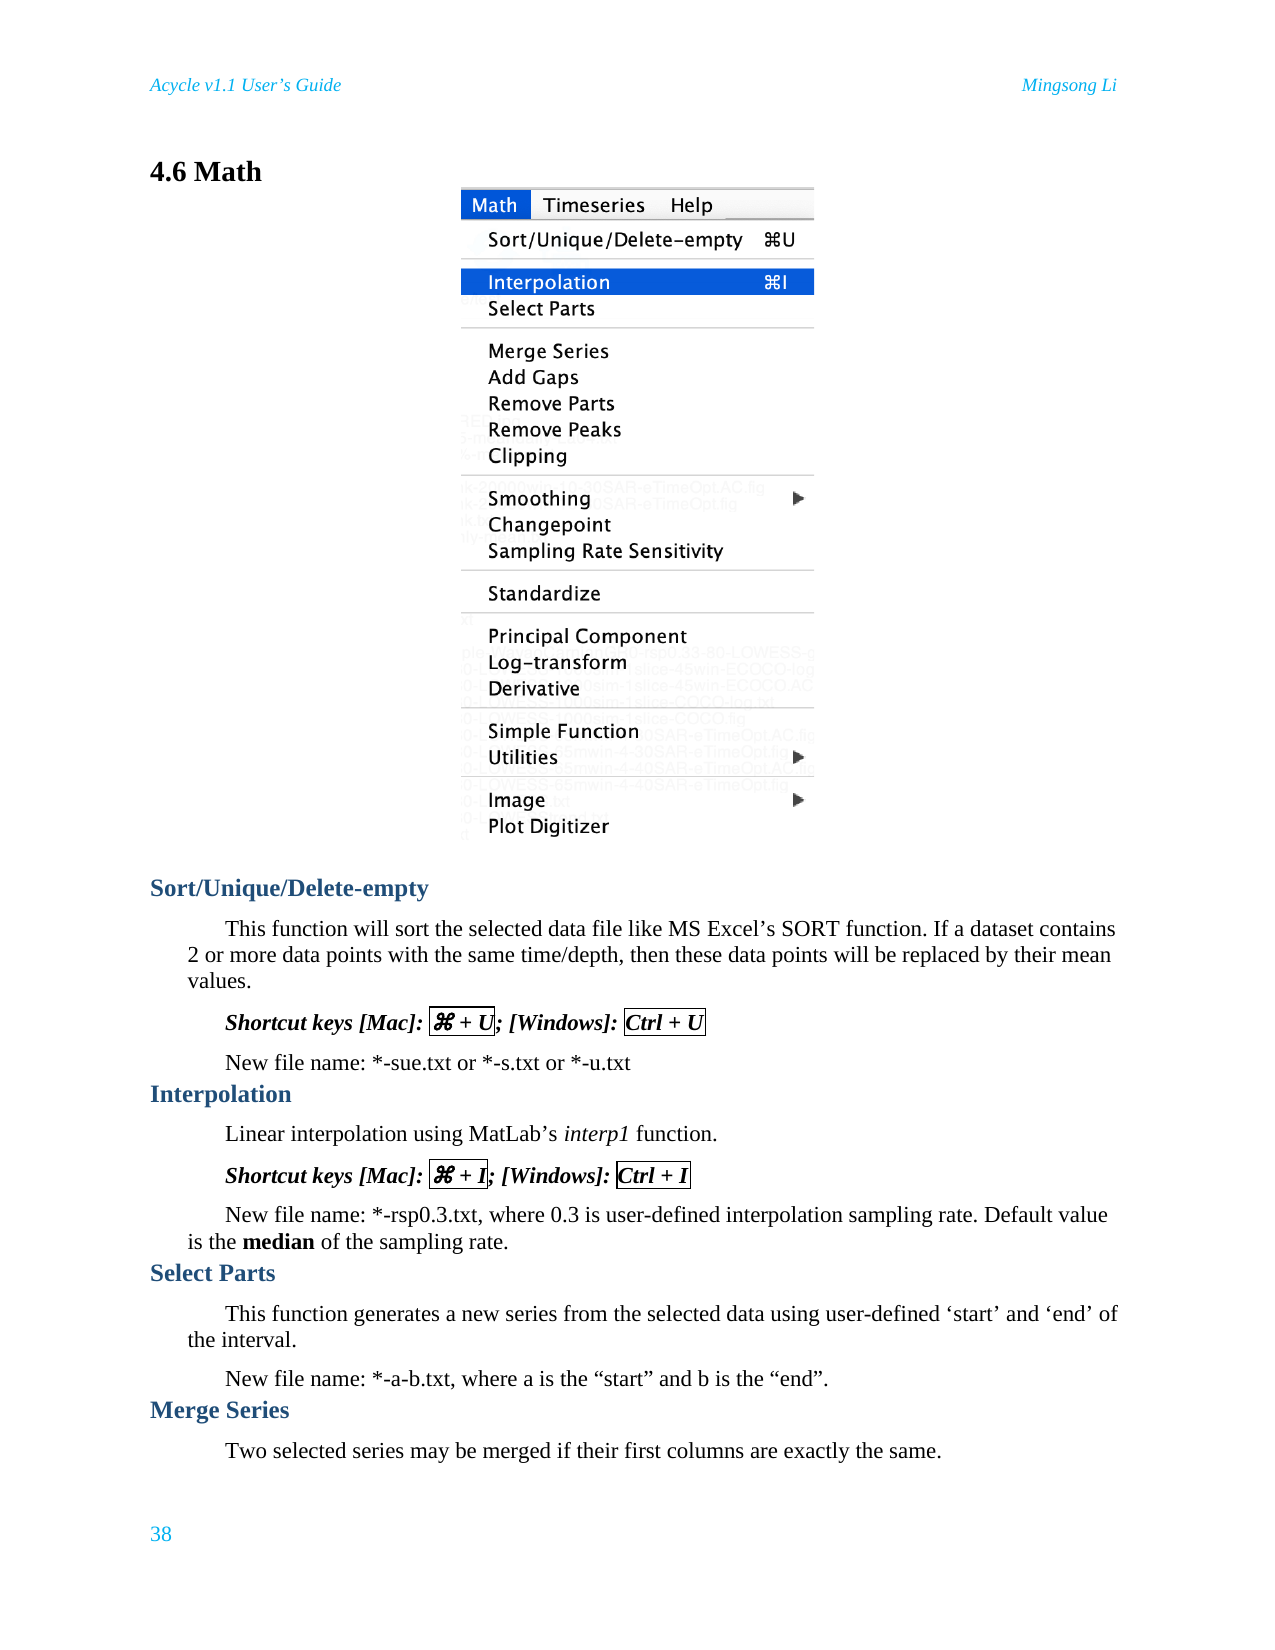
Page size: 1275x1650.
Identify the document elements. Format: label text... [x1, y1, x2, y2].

text Shortcut keys [Mac]: ⌘ + U; [Windows]: Ctrl + U [495, 1006, 1125, 1036]
text Shortcut keys [Mac]: ⌘ + I; [Windows]: Ctrl + I [187, 1159, 429, 1189]
subtitle Sort/Unique/Delete-empty [150, 873, 1125, 902]
text Shortcut keys [Mac]: ⌘ + I; [Windows]: Ctrl + I [488, 1159, 1125, 1189]
text New file name: *-a-b.txt, where a is the “start” and b is the “end”. [187, 1365, 1125, 1391]
text Shortcut keys [Mac]: ⌘ + U; [Windows]: Ctrl + U [187, 1006, 429, 1036]
text This function generates a new series from the selected data using user-defined ‘start’ and ‘end’ of the interval. [187, 1300, 1125, 1352]
picture [151, 81, 157, 89]
text Two selected series may be merged if their first columns are exactly the same. [187, 1437, 1125, 1463]
picture [461, 187, 815, 841]
text New file name: *-rsp0.3.txt, where 0.3 is user-defined interpolation sampling rate. Default value is the median of the sampling rate. [187, 1202, 1125, 1254]
subtitle 4.6 Math [150, 154, 1125, 188]
text This function will sort the selected data file like MS Excel’s SORT function. If a dataset contains 2 or more data points with the same time/depth, then these data points will be replaced by their mean values. [187, 915, 1125, 994]
subtitle Interpolation [150, 1079, 1125, 1108]
text Linear interpolation using MatLab’s interp1 function. [187, 1120, 1125, 1147]
text New file name: *-sue.txt or *-s.txt or *-u.txt [187, 1049, 1125, 1075]
subtitle Select Parts [150, 1258, 1125, 1287]
subtitle Merge Series [150, 1395, 1125, 1424]
